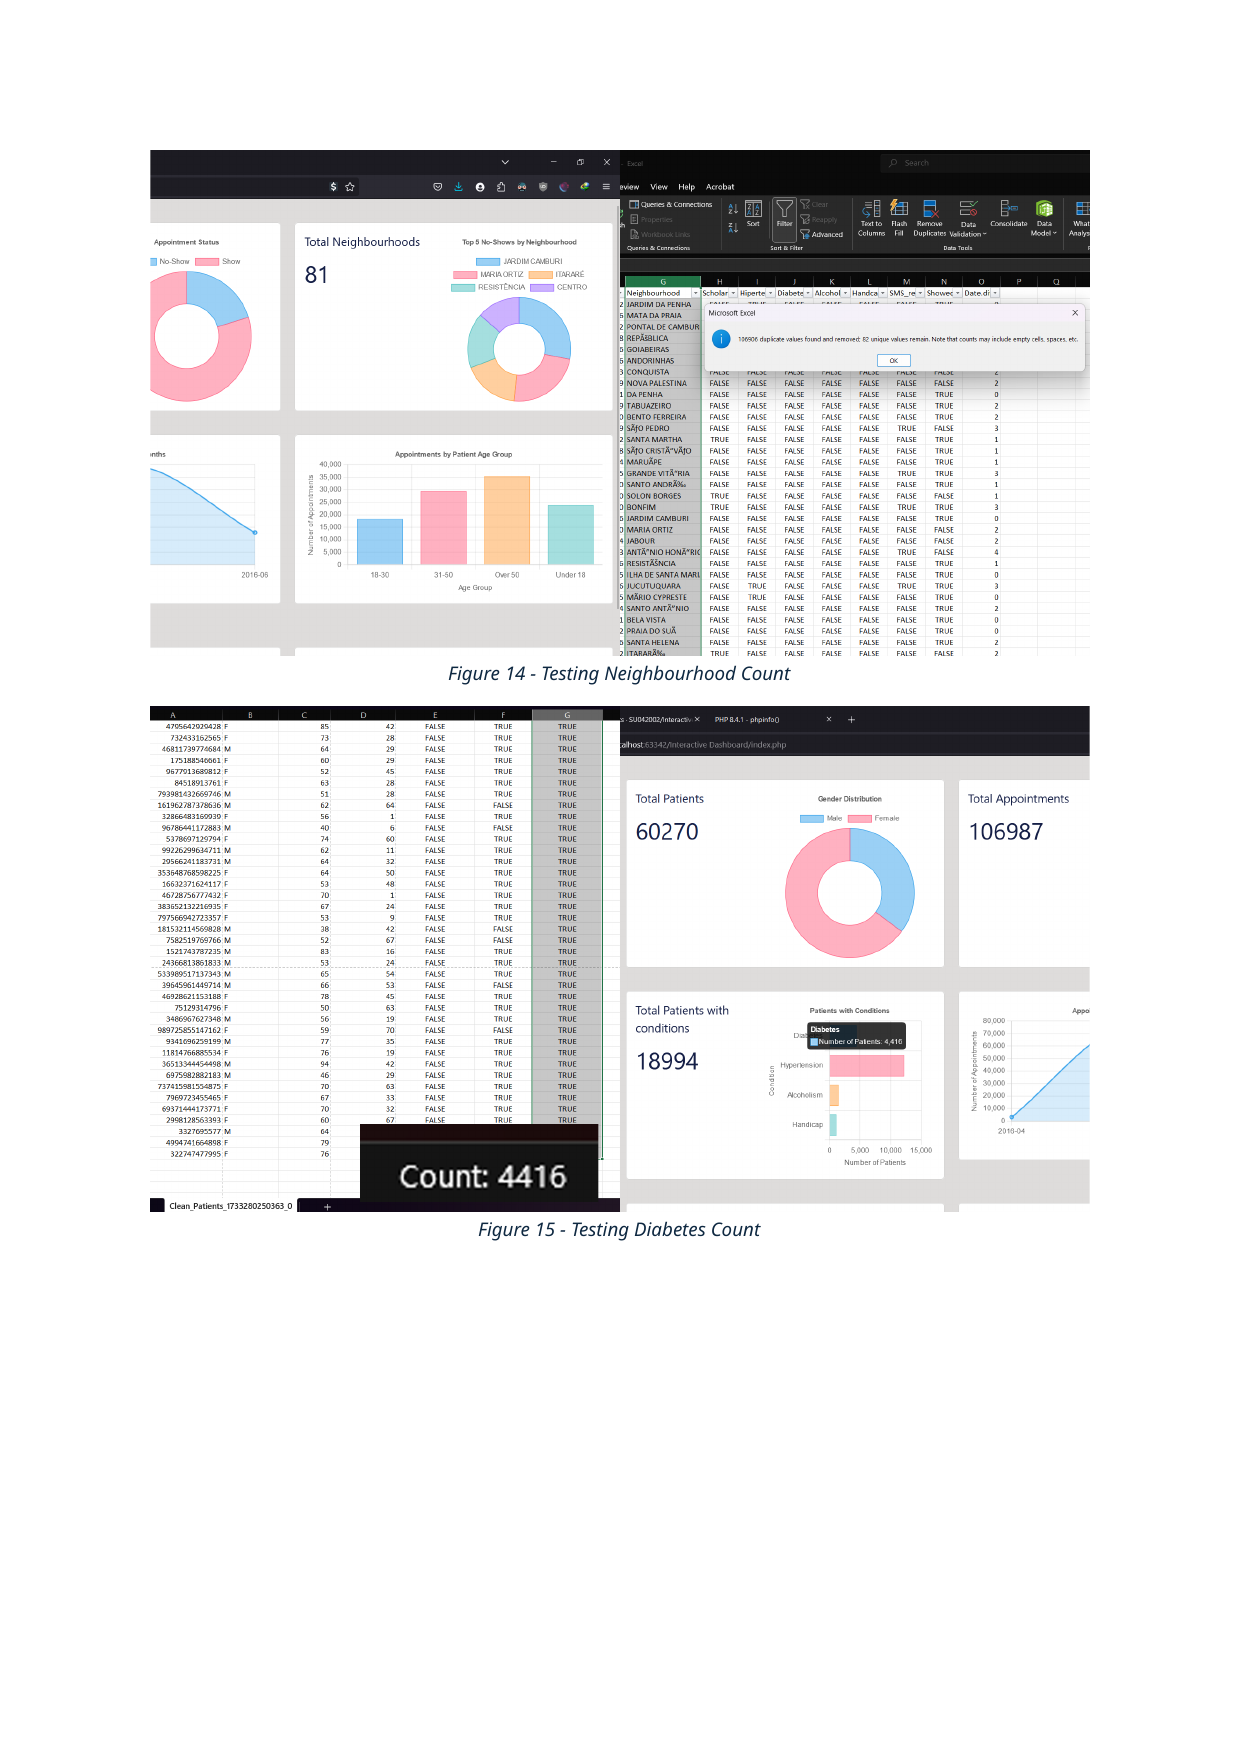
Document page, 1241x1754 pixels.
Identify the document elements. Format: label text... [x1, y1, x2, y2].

picture [150, 706, 1090, 1212]
picture [150, 150, 1090, 656]
